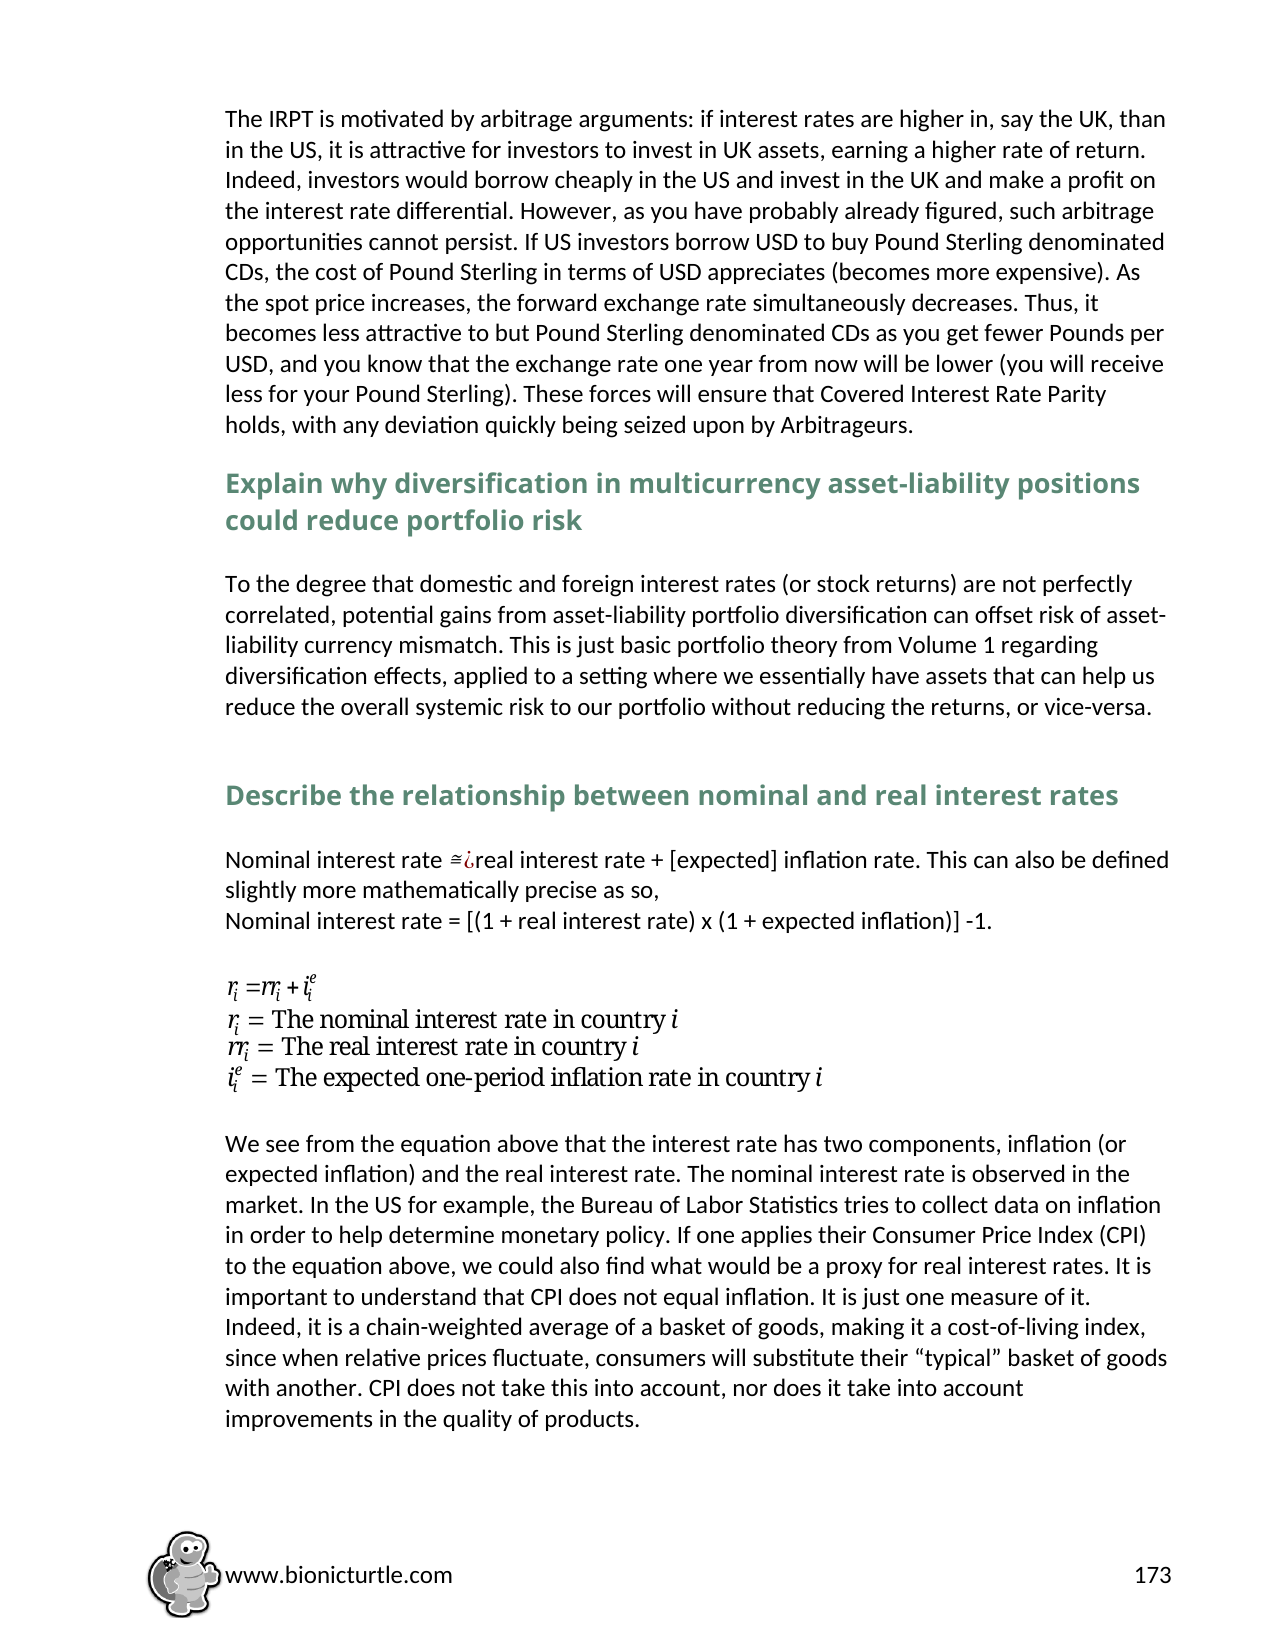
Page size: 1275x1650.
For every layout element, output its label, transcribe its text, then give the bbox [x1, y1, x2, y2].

text Nominal interest rate real interest rate + expected inflation rate [225, 844, 1172, 905]
text To the degree that domestic and foreign interest rates (or stock returns) are not perfectly correlated, potential gains from asset-liability portfolio diversification can offset risk of asset-liability currency mismatch. [225, 568, 1172, 721]
subtitle Explain why diversification in multicurrency asset‐liability positions could reduce portfolio risk [225, 464, 1172, 538]
subtitle Describe the relationship between nominal and real interest rates [225, 777, 1172, 813]
